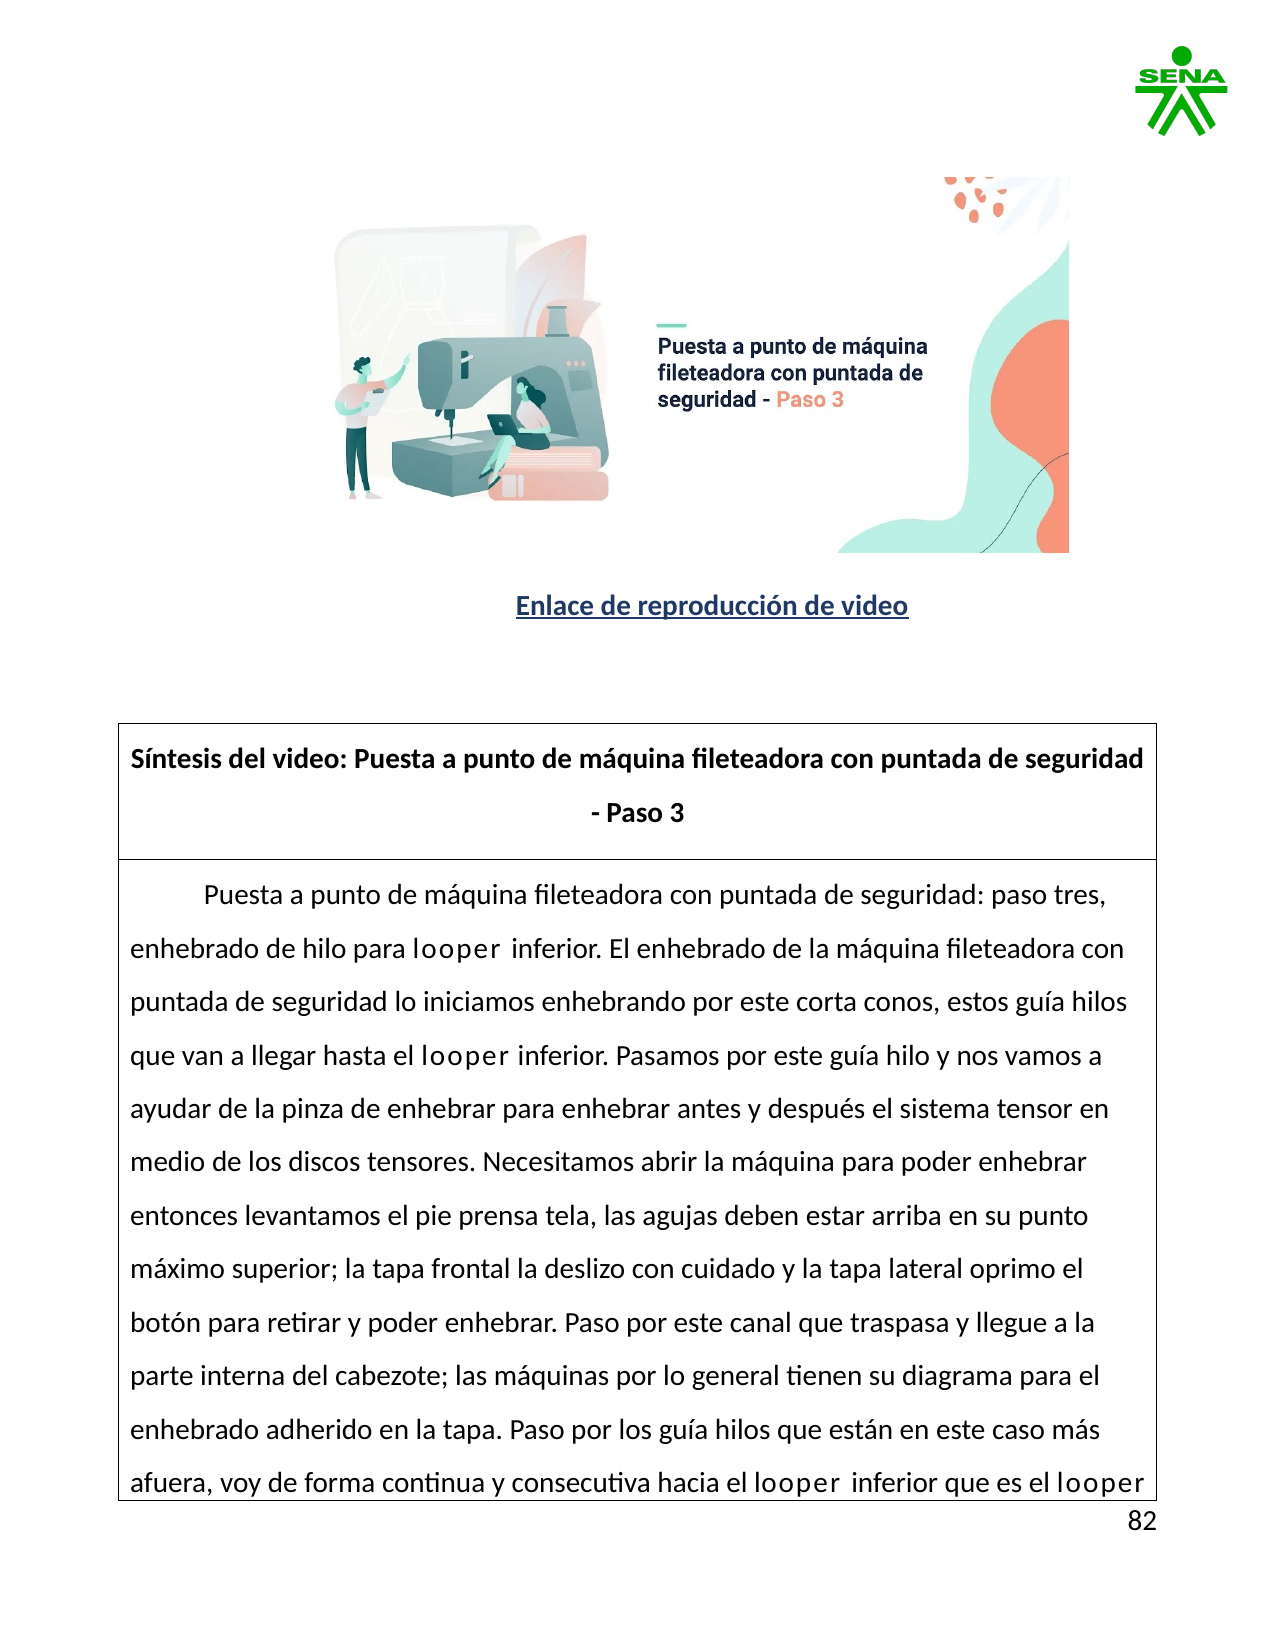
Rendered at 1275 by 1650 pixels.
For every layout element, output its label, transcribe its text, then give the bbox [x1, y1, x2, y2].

table_header Síntesis del video: Puesta a punto de máquina fileteadora con puntada de seguridad - Paso 3 [119, 724, 1156, 859]
list Enlace de reproducción de video [267, 587, 1157, 622]
picture [279, 177, 1070, 553]
picture [1135, 46, 1228, 136]
